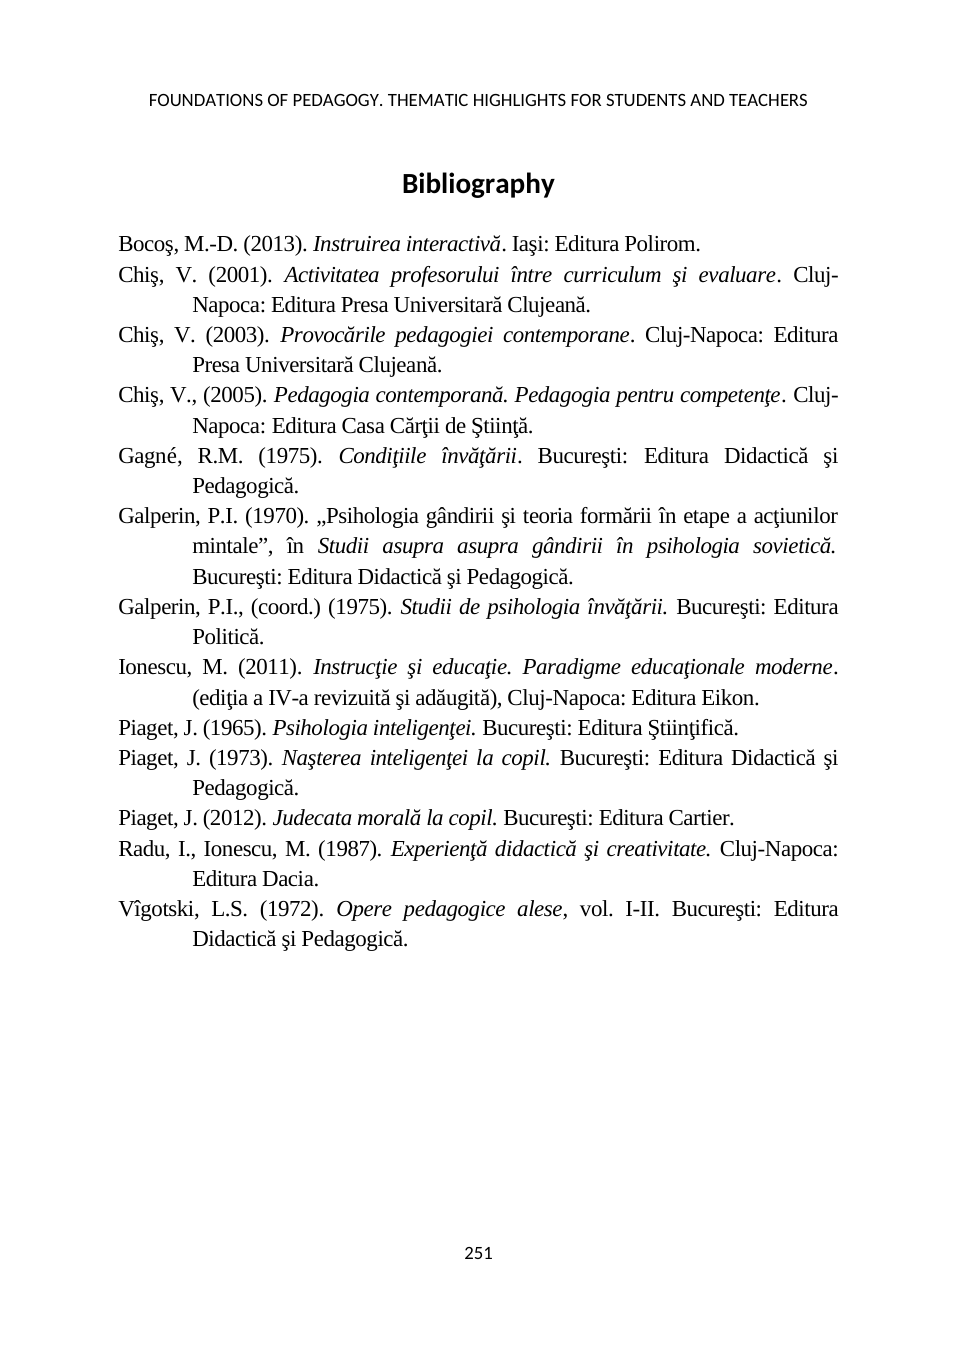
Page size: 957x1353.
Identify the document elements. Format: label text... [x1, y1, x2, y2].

text Piaget, J. (1965). Psihologia inteligenţei. Bucureşti: Editura Ştiinţifică. [118, 714, 838, 740]
text Vîgotski, L.S. (1972). Opere pedagogice alese, vol. I-II. Bucureşti: Editura Didactică şi Pedagogică. [118, 895, 838, 952]
text Galperin, P.I., (coord.) (1975). Studii de psihologia învăţării. Bucureşti: Editura Politică. [118, 593, 838, 649]
text Chiş, V., (2005). Pedagogia contemporană. Pedagogia pentru competenţe. Cluj-Napoca: Editura Casa Cărţii de Ştiinţă. [118, 382, 838, 438]
text Bocoş, M.-D. (2013). Instruirea interactivă. Iaşi: Editura Polirom. [118, 231, 838, 257]
text Galperin, P.I. (1970). „Psihologia gândirii şi teoria formării în etape a acţiunilor mintale”, în Studii asupra asupra gândirii în psihologia sovietică. Bucureşti: Editura Didactică şi Pedagogică. [118, 502, 838, 589]
text Gagn, R.M. (1975). Condiţiile învăţării. Bucureşti: Editura Didactică şi Pedagogică. [118, 442, 838, 498]
text Piaget, J. (2012). Judecata morală la copil. Bucureşti: Editura Cartier. [118, 804, 838, 831]
text Piaget, J. (1973). Naşterea inteligenţei la copil. Bucureşti: Editura Didactică şi Pedagogică. [118, 744, 838, 801]
text Chiş, V. (2001). Activitatea profesorului între curriculum şi evaluare. Cluj-Napoca: Editura Presa Universitară Clujeană. [118, 261, 838, 317]
text Radu, I., Ionescu, M. (1987). Experienţă didactică şi creativitate. Cluj-Napoca: Editura Dacia. [118, 835, 838, 891]
text Ionescu, M. (2011). Instrucţie şi educaţie. Paradigme educaţionale moderne. (ediţia a IV-a revizuită şi adăugită), Cluj-Napoca: Editura Eikon. [118, 653, 838, 710]
text Chiş, V. (2003). Provocările pedagogiei contemporane. Cluj-Napoca: Editura Presa Universitară Clujeană. [118, 321, 838, 378]
subtitle Bibliography [118, 165, 838, 200]
